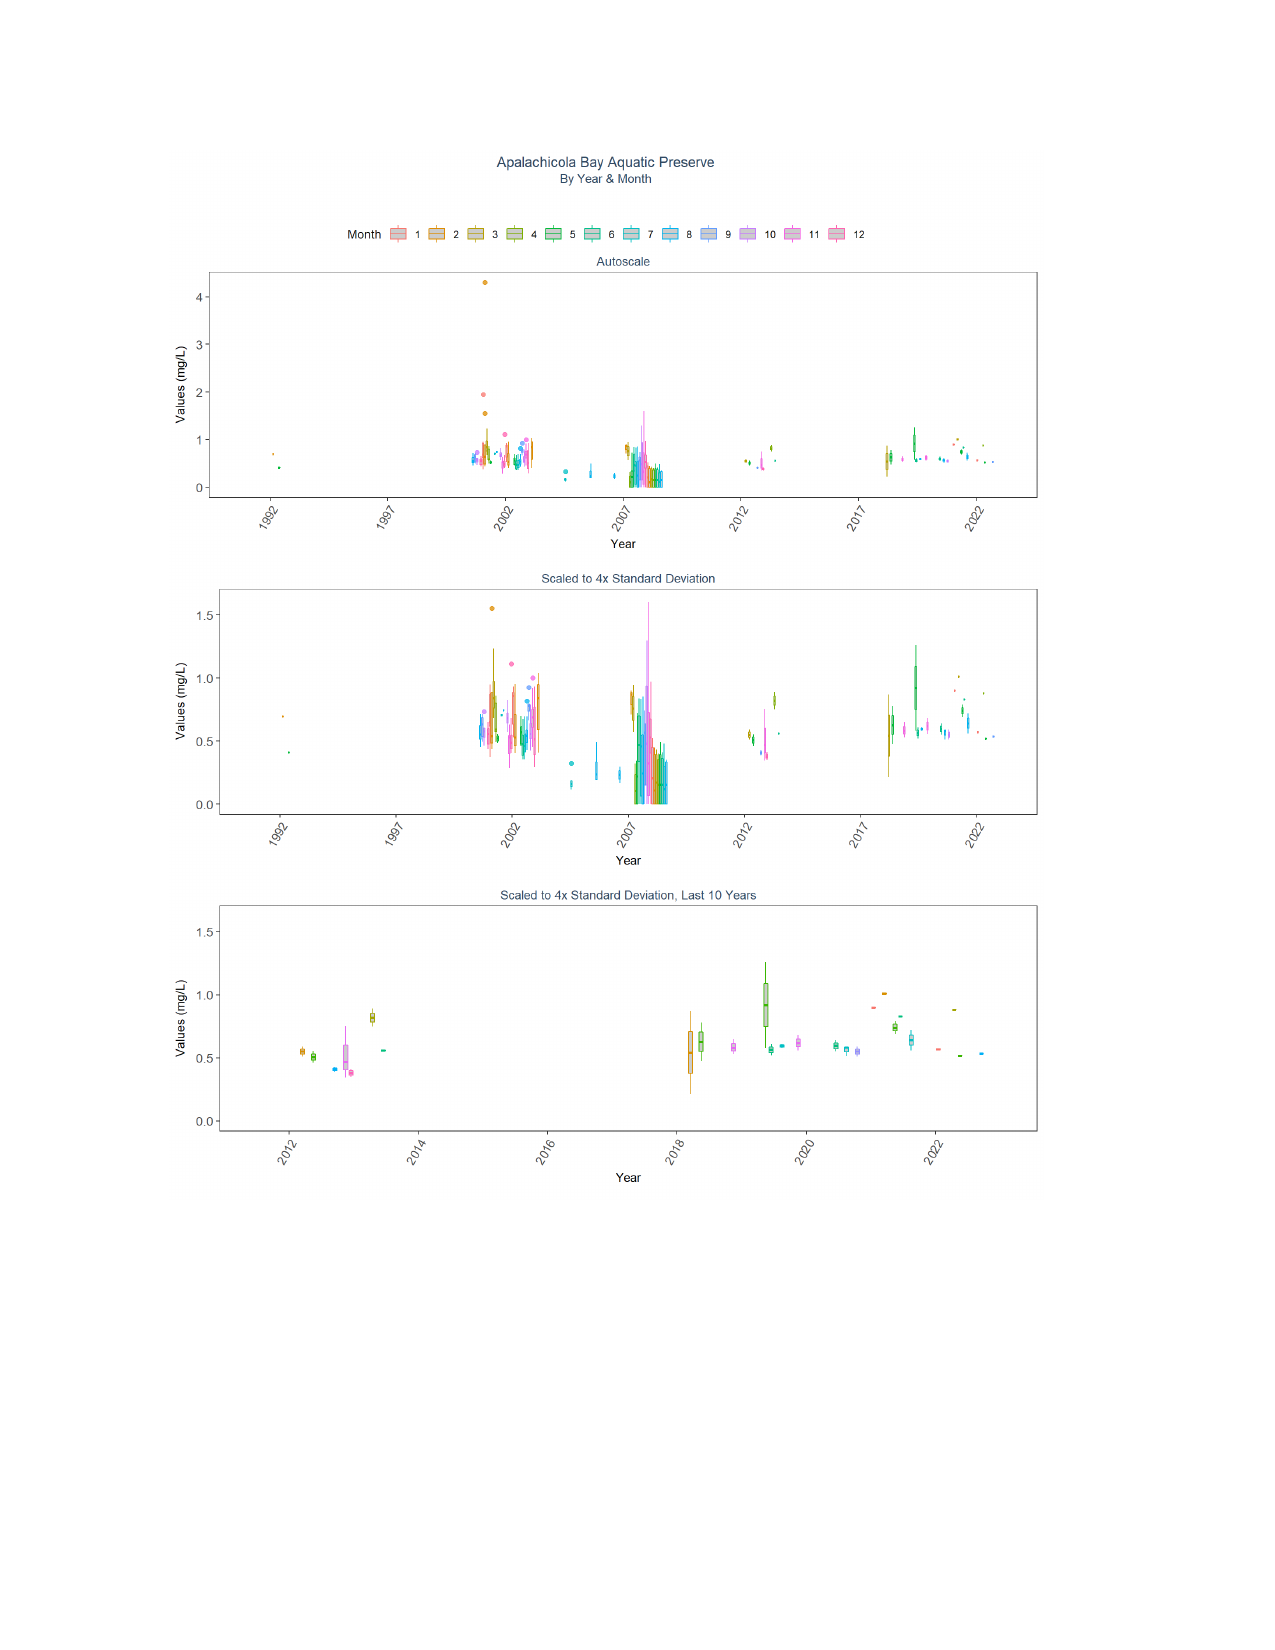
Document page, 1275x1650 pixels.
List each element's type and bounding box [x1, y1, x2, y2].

picture [168, 150, 1044, 1200]
